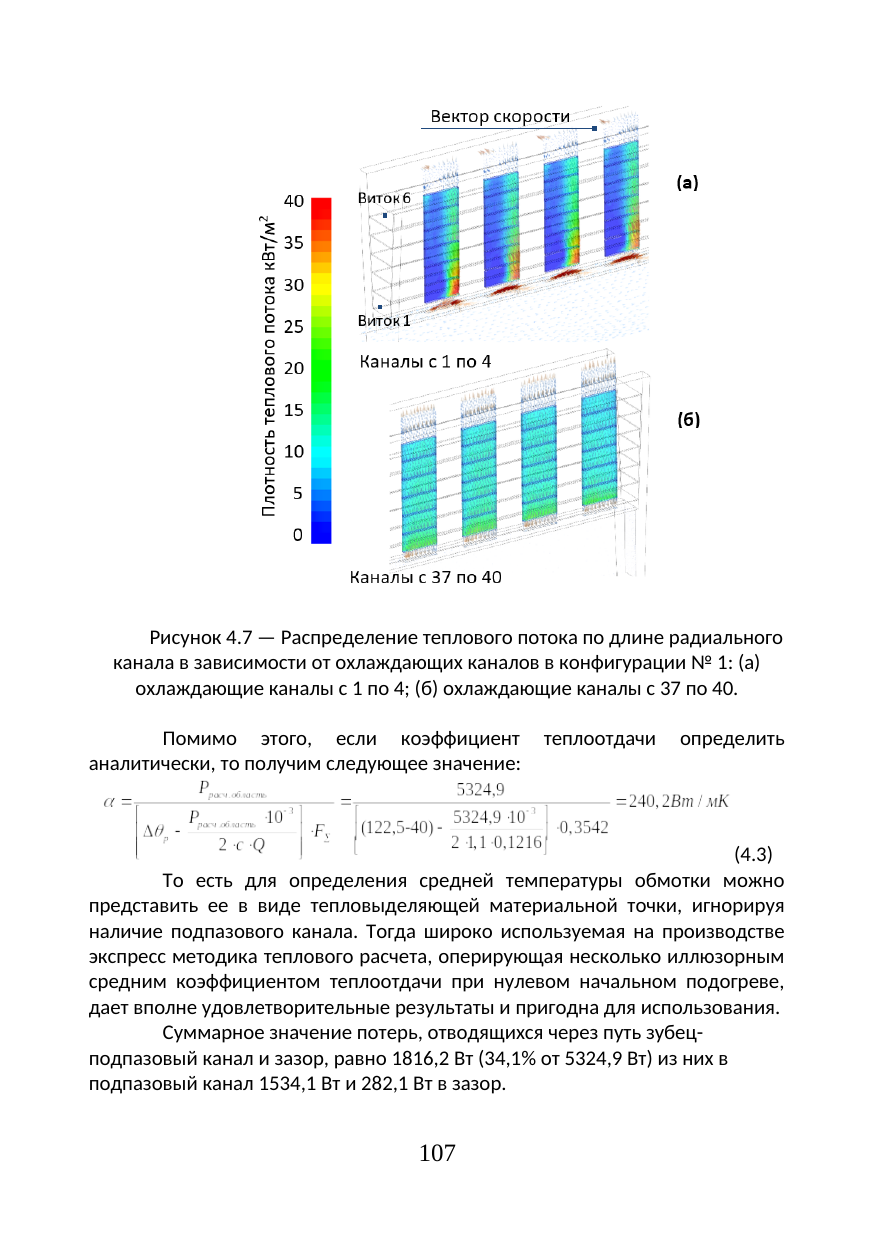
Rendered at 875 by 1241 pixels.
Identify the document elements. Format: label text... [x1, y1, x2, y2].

text Помимо этого, если коэффициент теплоотдачи определить аналитически, то получим следующее значение: [88, 725, 786, 776]
text То есть для определения средней температуры обмотки можно представить ее в виде тепловыделяющей материальной точки, игнорируя наличие подпазового канала. Тогда широко используемая на производстве экспресс методика теплового расчета, оперирующая несколько иллюзорным средним коэффициентом теплоотдачи при нулевом начальном подогреве, дает вполне удовлетворительные результаты и пригодна для использования. [88, 867, 786, 1019]
text Суммарное значение потерь, отводящихся через путь зубец-подпазовый канал и зазор, равно 1816,2 Вт (34,1% от 5324,9 Вт) из них в подпазовый канал 1534,1 Вт и 282,1 Вт в зазор. [88, 1019, 786, 1096]
text (4.3) [88, 776, 786, 867]
picture [220, 88, 713, 599]
text Рисунок 4.7 — Распределение теплового потока по длине радиального канала в зависимости от охлаждающих каналов в конфигурации № 1: (а) охлаждающие каналы с 1 по 4; (б) охлаждающие каналы с 37 по 40. [88, 624, 786, 700]
